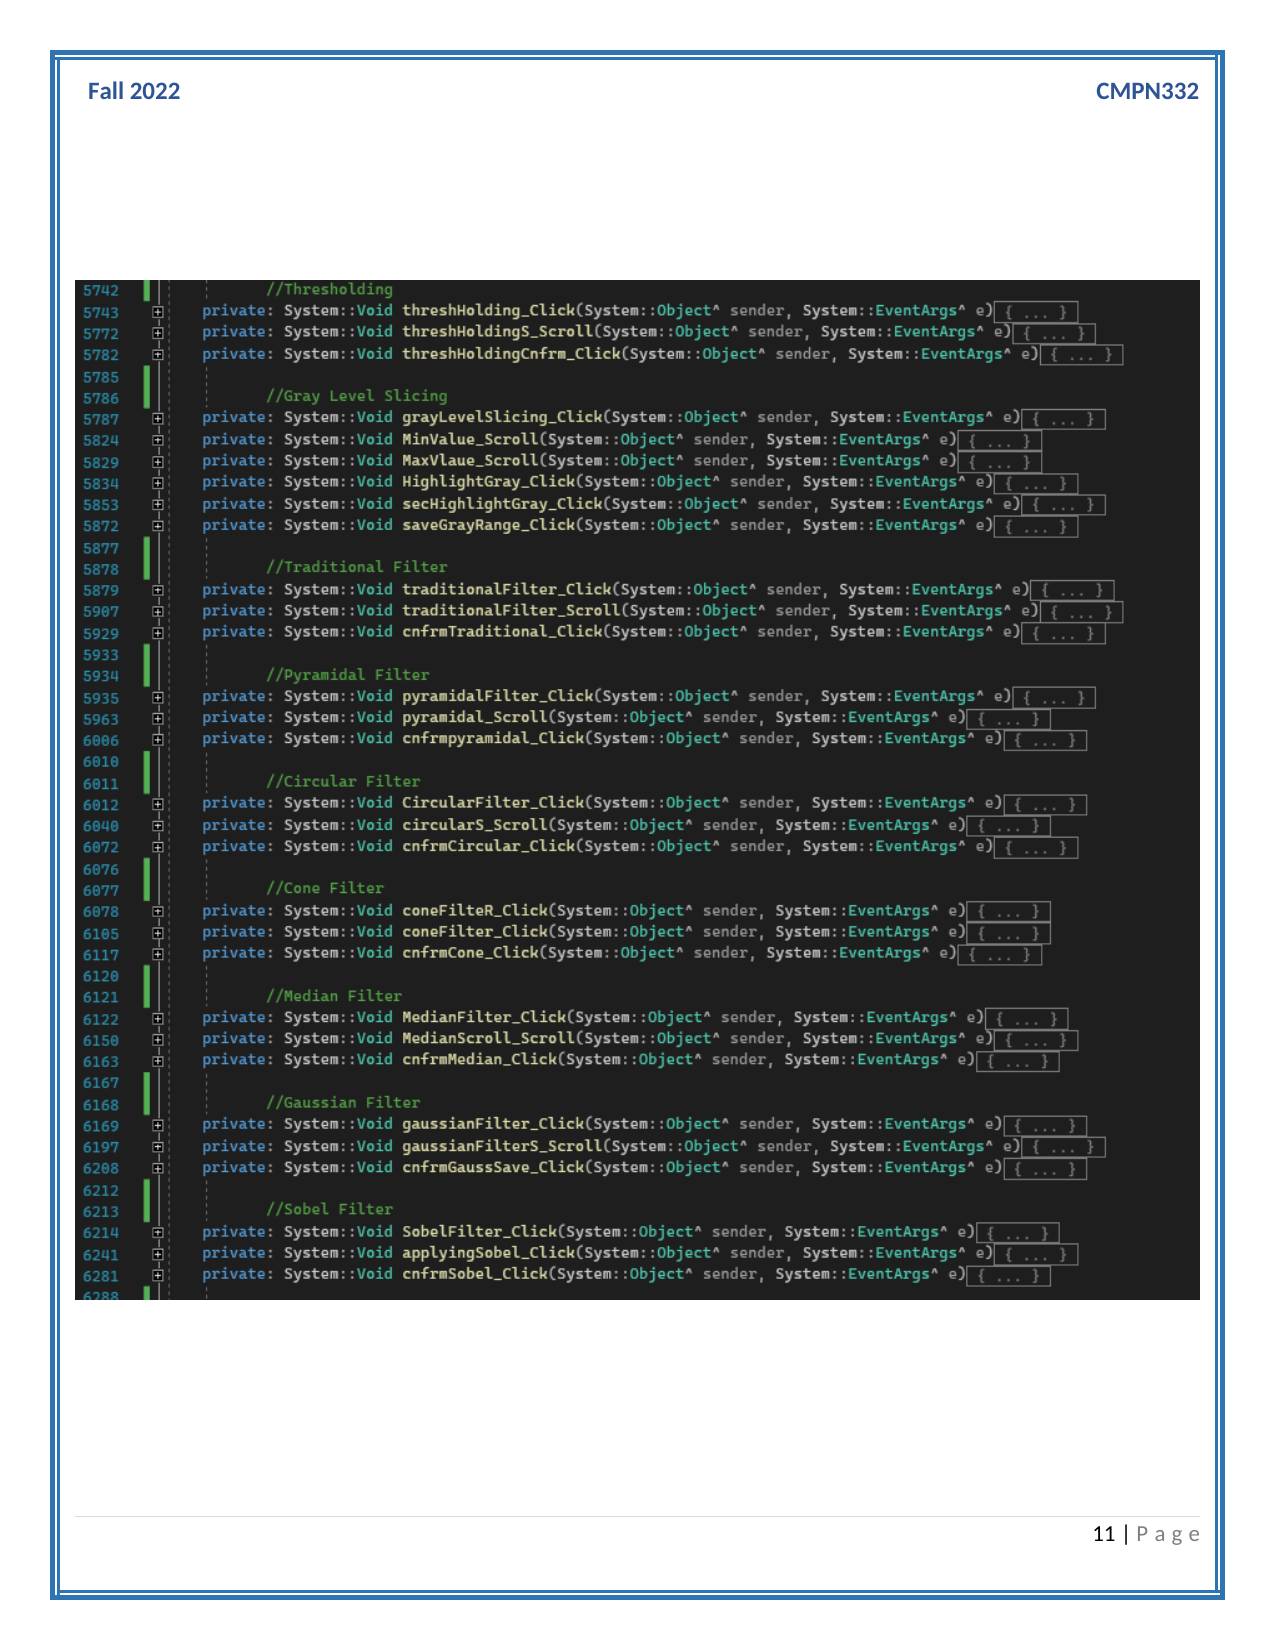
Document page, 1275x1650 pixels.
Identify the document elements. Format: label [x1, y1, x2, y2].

picture [75, 280, 1200, 1300]
